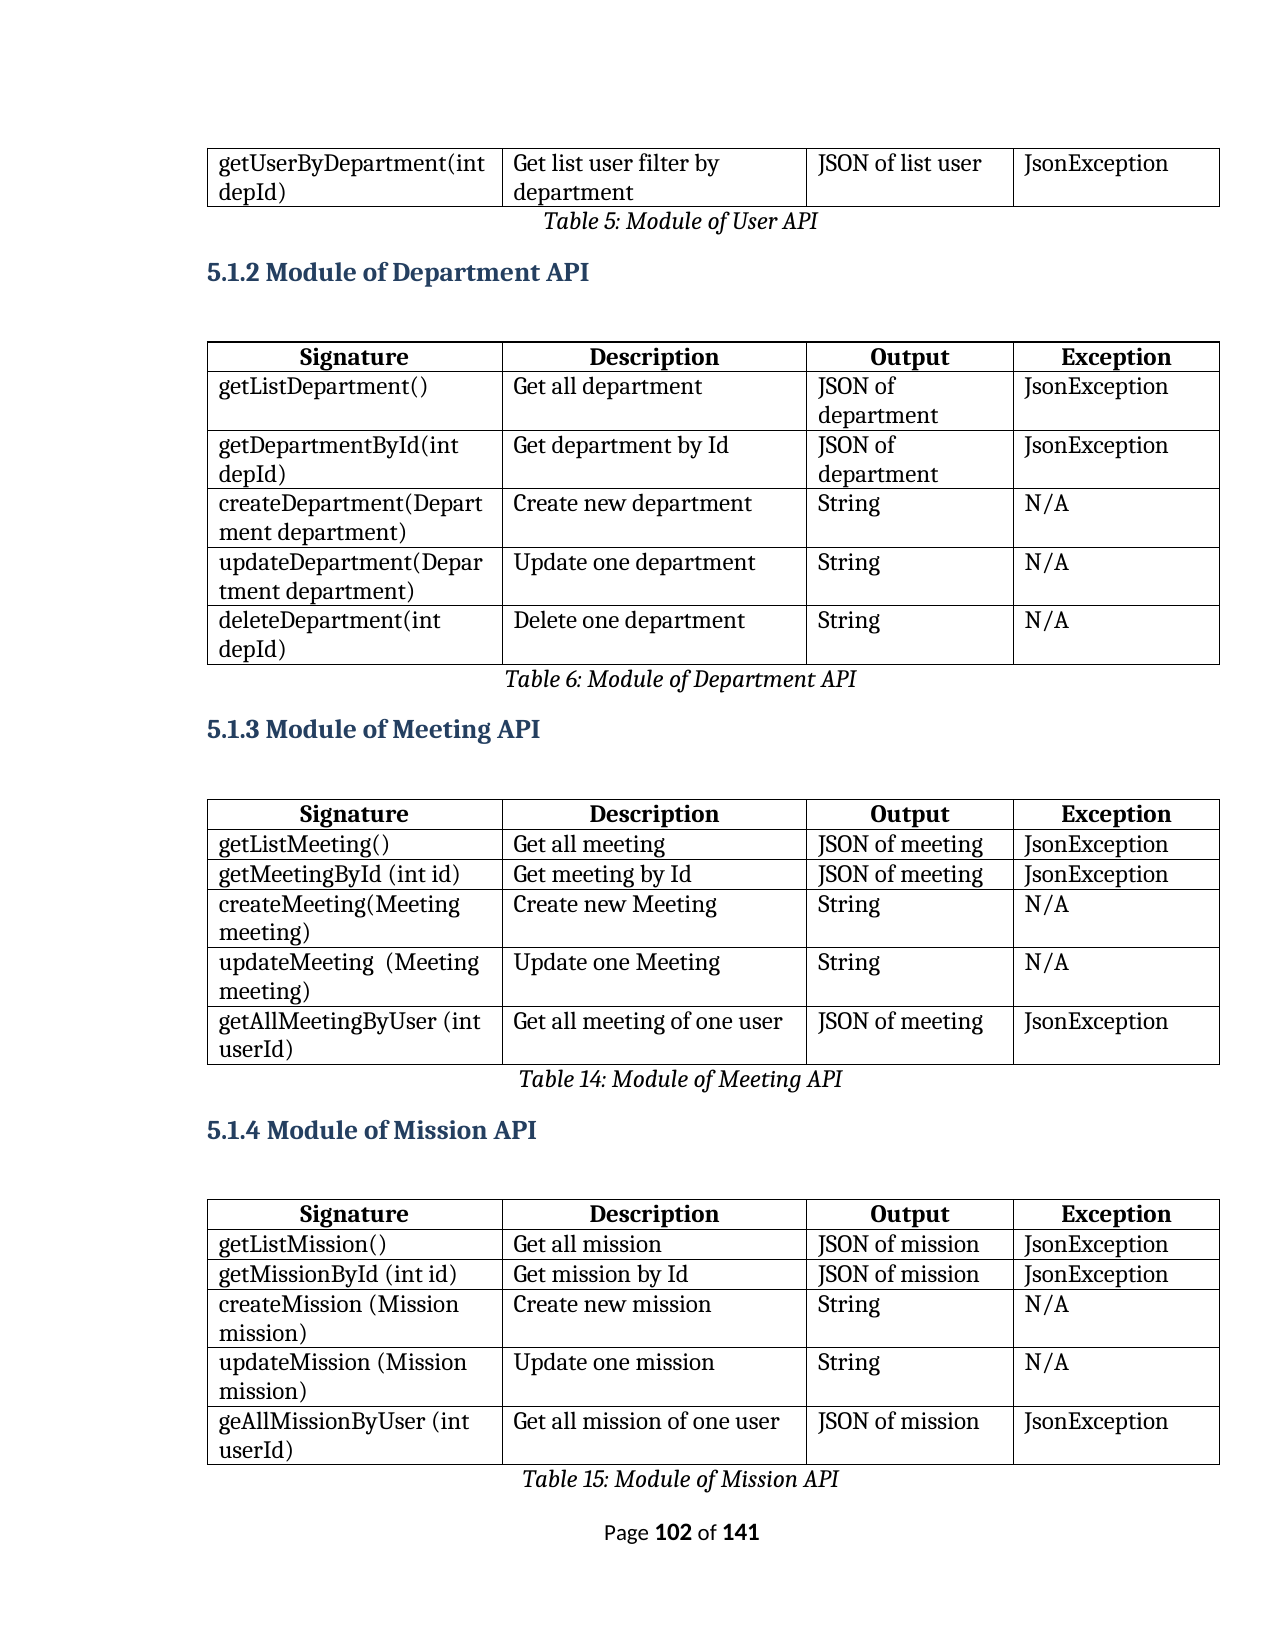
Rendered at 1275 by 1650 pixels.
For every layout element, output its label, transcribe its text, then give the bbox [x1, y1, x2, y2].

table_cell Create new department [503, 489, 806, 547]
table_cell geAllMissionByUser (int userId) [208, 1407, 502, 1464]
table_cell String [807, 890, 1013, 947]
text Table 15: Module of Mission API [207, 1465, 1157, 1494]
table_cell JSON of meeting [807, 830, 1013, 859]
table_cell updateMeeting (Meeting meeting) [208, 948, 502, 1006]
table_header Output [807, 1200, 1013, 1229]
table_cell Create new mission [503, 1290, 806, 1347]
table_header Description [503, 1200, 806, 1229]
table_cell Get all meeting of one user [503, 1007, 806, 1064]
table_cell Delete one department [503, 606, 806, 664]
table_cell Get list user filter by department [503, 149, 806, 206]
table_cell JsonException [1014, 1230, 1219, 1259]
table_cell String [807, 489, 1013, 547]
table_cell JSON of mission [807, 1260, 1013, 1289]
table_cell JsonException [1014, 431, 1219, 488]
table_header Output [807, 343, 1013, 371]
table_header Exception [1014, 1200, 1219, 1229]
table_cell JSON of department [807, 372, 1013, 430]
table_cell createMeeting(Meeting meeting) [208, 890, 502, 947]
subtitle 5.1.2 Module of Department API [207, 257, 1157, 288]
table_cell N/A [1014, 890, 1219, 947]
table_cell JsonException [1014, 149, 1219, 206]
table_header Output [807, 800, 1013, 829]
table_cell getUserByDepartment(int depId) [208, 149, 502, 206]
table_cell Get all mission of one user [503, 1407, 806, 1464]
table_cell Get all mission [503, 1230, 806, 1259]
table_cell JSON of mission [807, 1407, 1013, 1464]
table_cell Update one Meeting [503, 948, 806, 1006]
table_cell N/A [1014, 1348, 1219, 1406]
table_cell getListMission() [208, 1230, 502, 1259]
table_cell JSON of meeting [807, 1007, 1013, 1064]
table_cell Get all department [503, 372, 806, 430]
table_cell getDepartmentById(int depId) [208, 431, 502, 488]
table_cell N/A [1014, 548, 1219, 605]
table_cell N/A [1014, 606, 1219, 664]
text Table 14: Module of Meeting API [207, 1065, 1157, 1094]
table_cell String [807, 1290, 1013, 1347]
table_cell Create new Meeting [503, 890, 806, 947]
table_cell getMissionById (int id) [208, 1260, 502, 1289]
table_cell getListMeeting() [208, 830, 502, 859]
table_cell updateDepartment(Department department) [208, 548, 502, 605]
table_cell JsonException [1014, 830, 1219, 859]
table_cell N/A [1014, 489, 1219, 547]
table_cell JsonException [1014, 1007, 1219, 1064]
table_header Exception [1014, 343, 1219, 371]
table_cell String [807, 548, 1013, 605]
table_cell Get meeting by Id [503, 860, 806, 888]
table_cell Get department by Id [503, 431, 806, 488]
table_cell Get mission by Id [503, 1260, 806, 1289]
table_header Description [503, 343, 806, 371]
table_cell createMission (Mission mission) [208, 1290, 502, 1347]
table_cell Update one mission [503, 1348, 806, 1406]
table_header Signature [208, 800, 502, 829]
subtitle 5.1.3 Module of Meeting API [207, 714, 1157, 746]
table_cell JsonException [1014, 860, 1219, 888]
table_cell String [807, 1348, 1013, 1406]
table_cell Get all meeting [503, 830, 806, 859]
subtitle 5.1.4 Module of Mission API [207, 1115, 1157, 1146]
table_cell getAllMeetingByUser (int userId) [208, 1007, 502, 1064]
table_header Signature [208, 343, 502, 371]
table_cell Update one department [503, 548, 806, 605]
table_cell updateMission (Mission mission) [208, 1348, 502, 1406]
table_cell N/A [1014, 1290, 1219, 1347]
table_cell JsonException [1014, 1407, 1219, 1464]
table_cell JsonException [1014, 372, 1219, 430]
table_cell String [807, 606, 1013, 664]
table_cell JSON of list user [807, 149, 1013, 206]
table_cell deleteDepartment(int depId) [208, 606, 502, 664]
table_cell createDepartment(Department department) [208, 489, 502, 547]
table_header Signature [208, 1200, 502, 1229]
table_cell getListDepartment() [208, 372, 502, 430]
table_cell JsonException [1014, 1260, 1219, 1289]
table_cell N/A [1014, 948, 1219, 1006]
table_header Description [503, 800, 806, 829]
table_cell JSON of meeting [807, 860, 1013, 888]
table_cell JSON of department [807, 431, 1013, 488]
table_cell String [807, 948, 1013, 1006]
table_cell JSON of mission [807, 1230, 1013, 1259]
table_cell getMeetingById (int id) [208, 860, 502, 888]
table_header Exception [1014, 800, 1219, 829]
